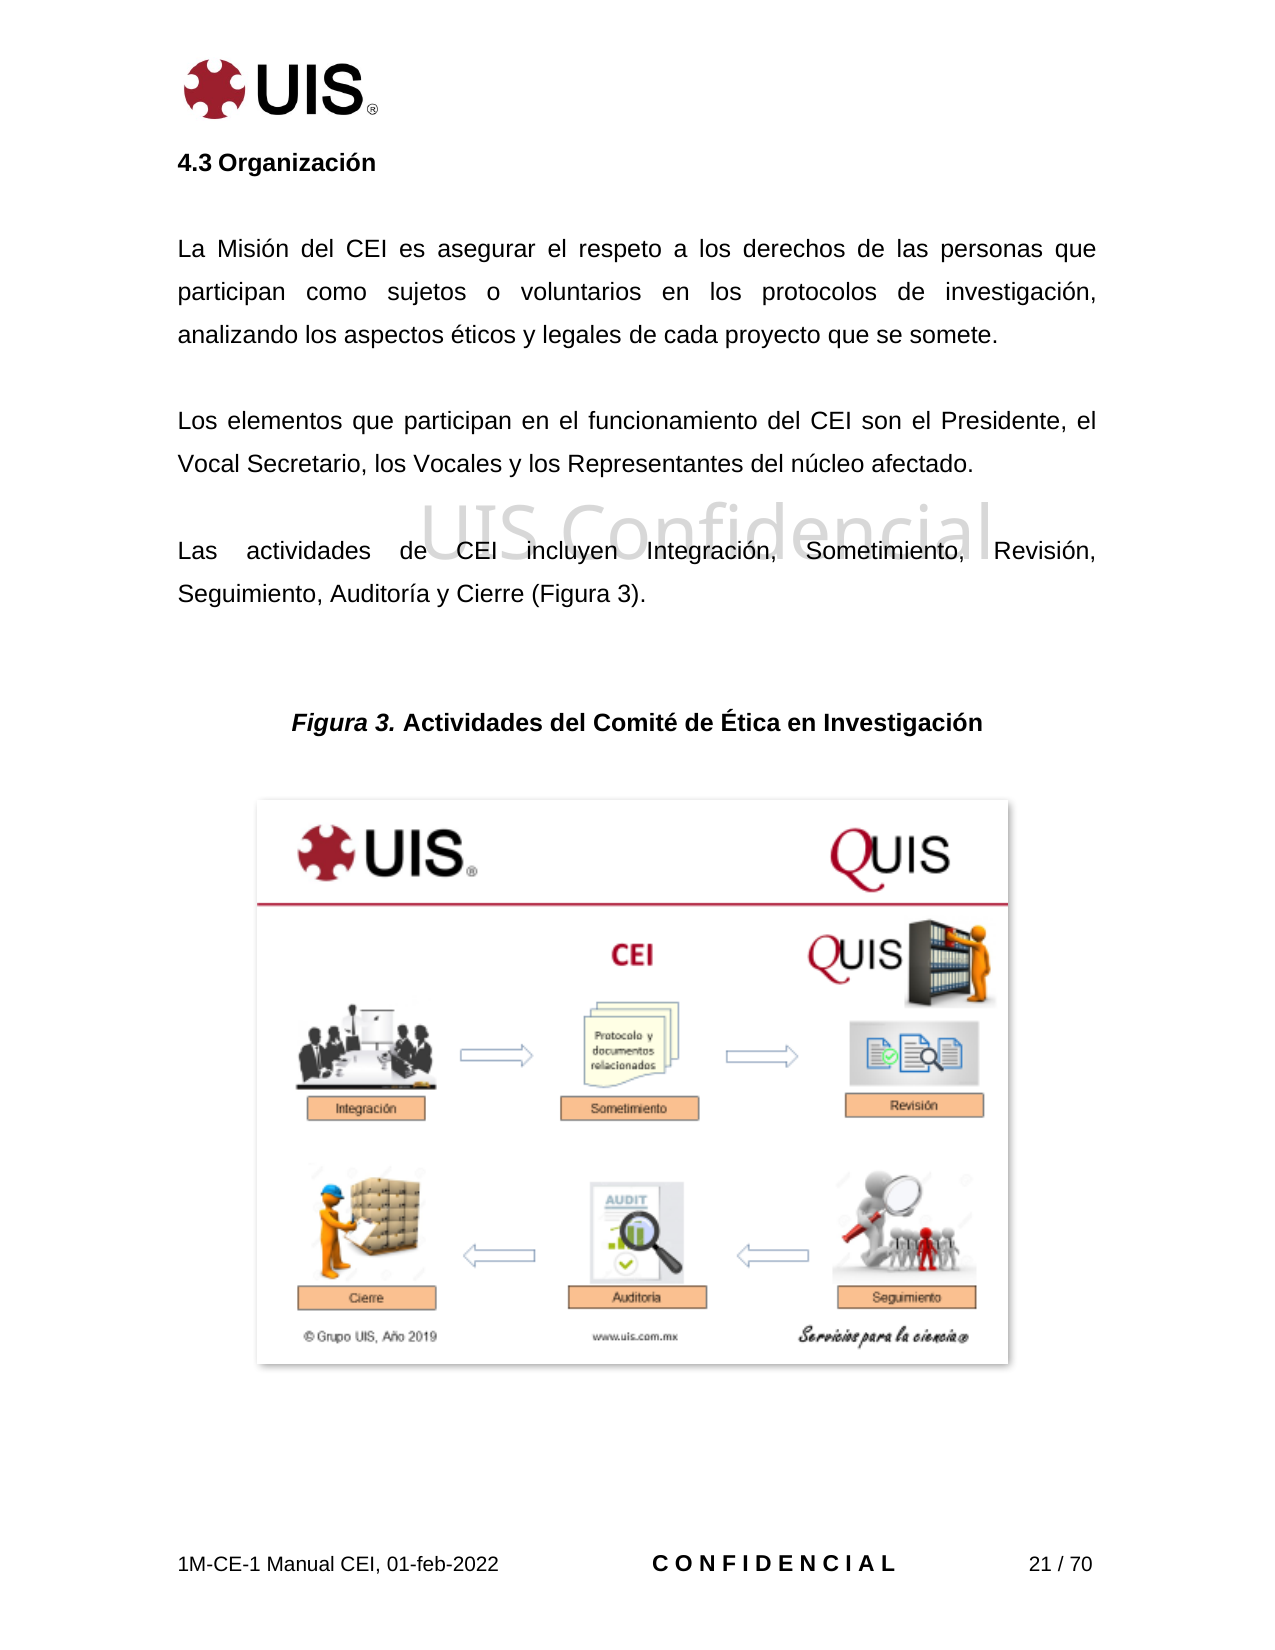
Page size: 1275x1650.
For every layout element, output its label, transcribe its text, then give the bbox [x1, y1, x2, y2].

text Las actividades de CEI incluyen Integración, Sometimiento, Revisión, Seguimiento, Auditoría y Cierre (Figura 3). [177, 536, 1098, 608]
text Los elementos que participan en el funcionamiento del CEI son el Presidente, el Vocal Secretario, los Vocales y los Representantes del núcleo afectado. [177, 406, 1098, 478]
text Figura 3. Actividades del Comité de Ética en Investigación [177, 708, 1098, 737]
picture [257, 800, 1008, 1364]
subtitle Organización [177, 148, 1098, 176]
text La Misión del CEI es asegurar el respeto a los derechos de las personas que participan como sujetos o voluntarios en los protocolos de investigación, analizando los aspectos éticos y legales de cada proyecto que se somete. [177, 234, 1098, 349]
picture [182, 57, 380, 121]
